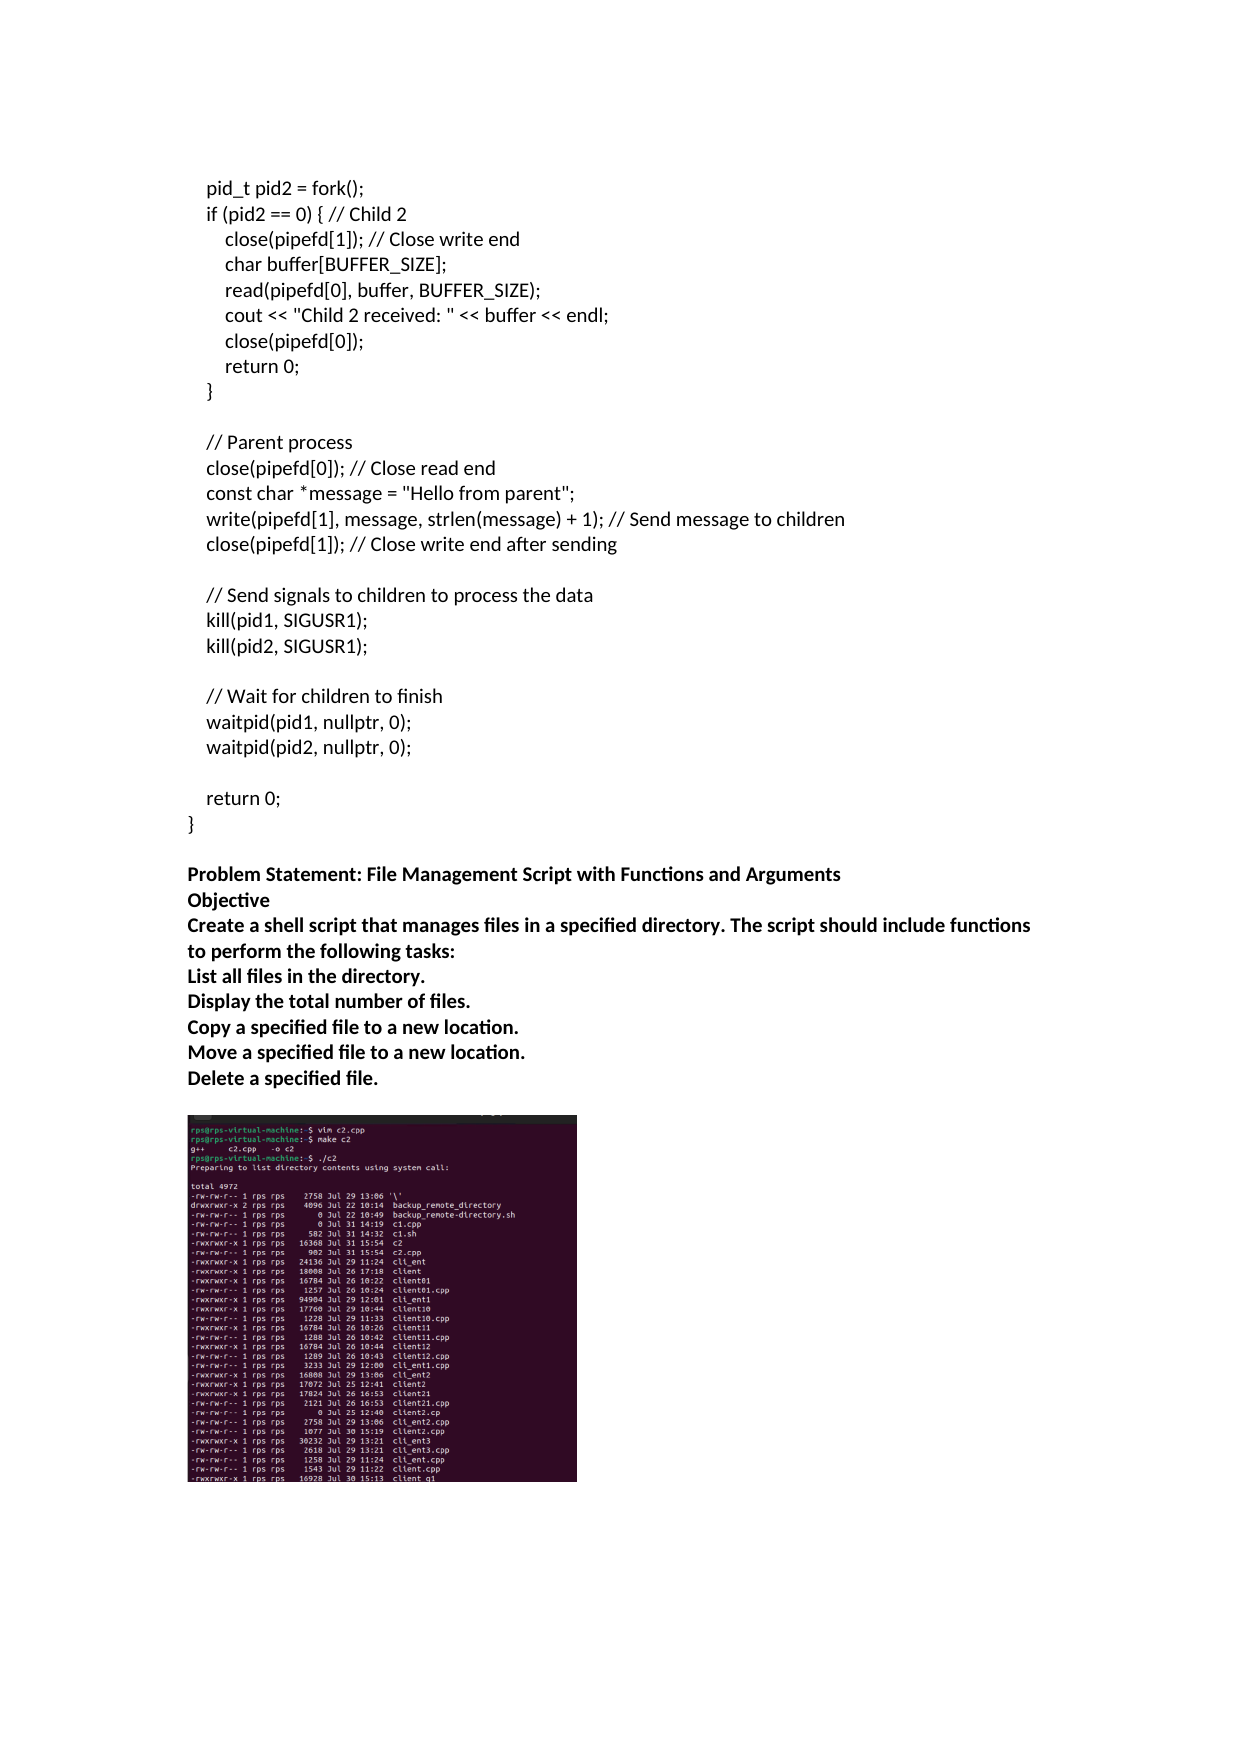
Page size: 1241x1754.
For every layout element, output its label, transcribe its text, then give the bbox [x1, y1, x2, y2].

text Objective [187, 887, 1053, 912]
text close(pipefd[0]); // Close read end [187, 455, 1053, 480]
text kill(pid2, SIGUSR1); [187, 633, 1053, 658]
text } [187, 811, 1053, 836]
text read(pipefd[0], buffer, BUFFER_SIZE); [187, 277, 1053, 302]
text close(pipefd[0]); [187, 328, 1053, 353]
picture [187, 1115, 577, 1482]
text Move a specified file to a new location. [187, 1039, 1053, 1065]
text const char *message = "Hello from parent"; [187, 480, 1053, 506]
text return 0; [187, 353, 1053, 379]
text List all files in the directory. [187, 963, 1053, 989]
text // Send signals to children to process the data [187, 582, 1053, 607]
text write(pipefd[1], message, strlen(message) + 1); // Send message to children [187, 506, 1053, 531]
text waitpid(pid1, nullptr, 0); [187, 709, 1053, 734]
text if (pid2 == 0) { // Child 2 [187, 201, 1053, 226]
text Delete a specified file. [187, 1065, 1053, 1090]
text kill(pid1, SIGUSR1); [187, 607, 1053, 633]
text Create a shell script that manages files in a specified directory. The script should include functions to perform the following tasks: [187, 912, 1053, 963]
text close(pipefd[1]); // Close write end after sending [187, 531, 1053, 557]
text char buffer[BUFFER_SIZE]; [187, 252, 1053, 277]
text Copy a specified file to a new location. [187, 1014, 1053, 1039]
text close(pipefd[1]); // Close write end [187, 226, 1053, 252]
text // Parent process [187, 429, 1053, 455]
text Problem Statement: File Management Script with Functions and Arguments [187, 862, 1053, 887]
text waitpid(pid2, nullptr, 0); [187, 734, 1053, 760]
text return 0; [187, 785, 1053, 811]
text cout << "Child 2 received: " << buffer << endl; [187, 302, 1053, 328]
text pid_t pid2 = fork(); [187, 175, 1053, 201]
text Display the total number of files. [187, 989, 1053, 1014]
text // Wait for children to finish [187, 684, 1053, 709]
text } [187, 379, 1053, 404]
